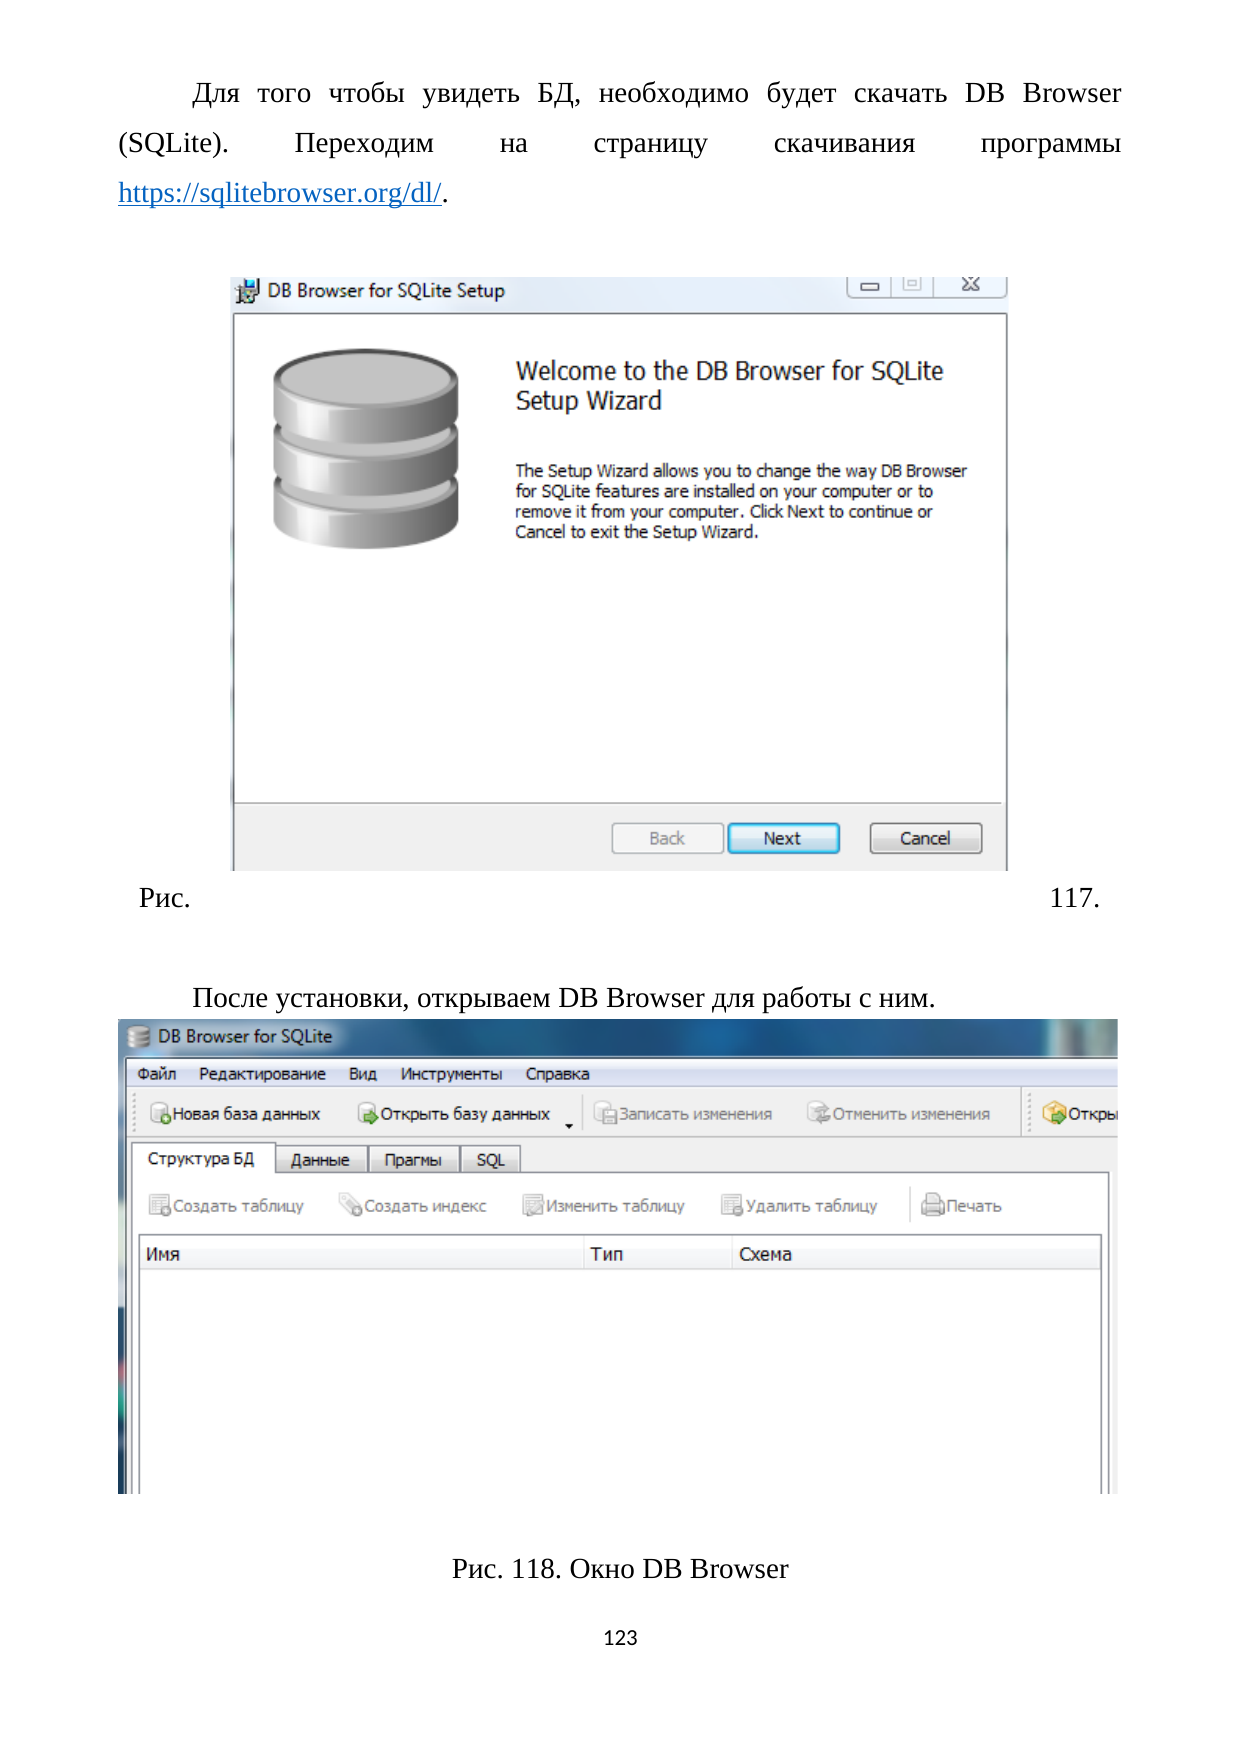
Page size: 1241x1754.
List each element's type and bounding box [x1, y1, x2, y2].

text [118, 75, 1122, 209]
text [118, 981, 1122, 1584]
picture [230, 277, 1009, 871]
picture [118, 1019, 1117, 1494]
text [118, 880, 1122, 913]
